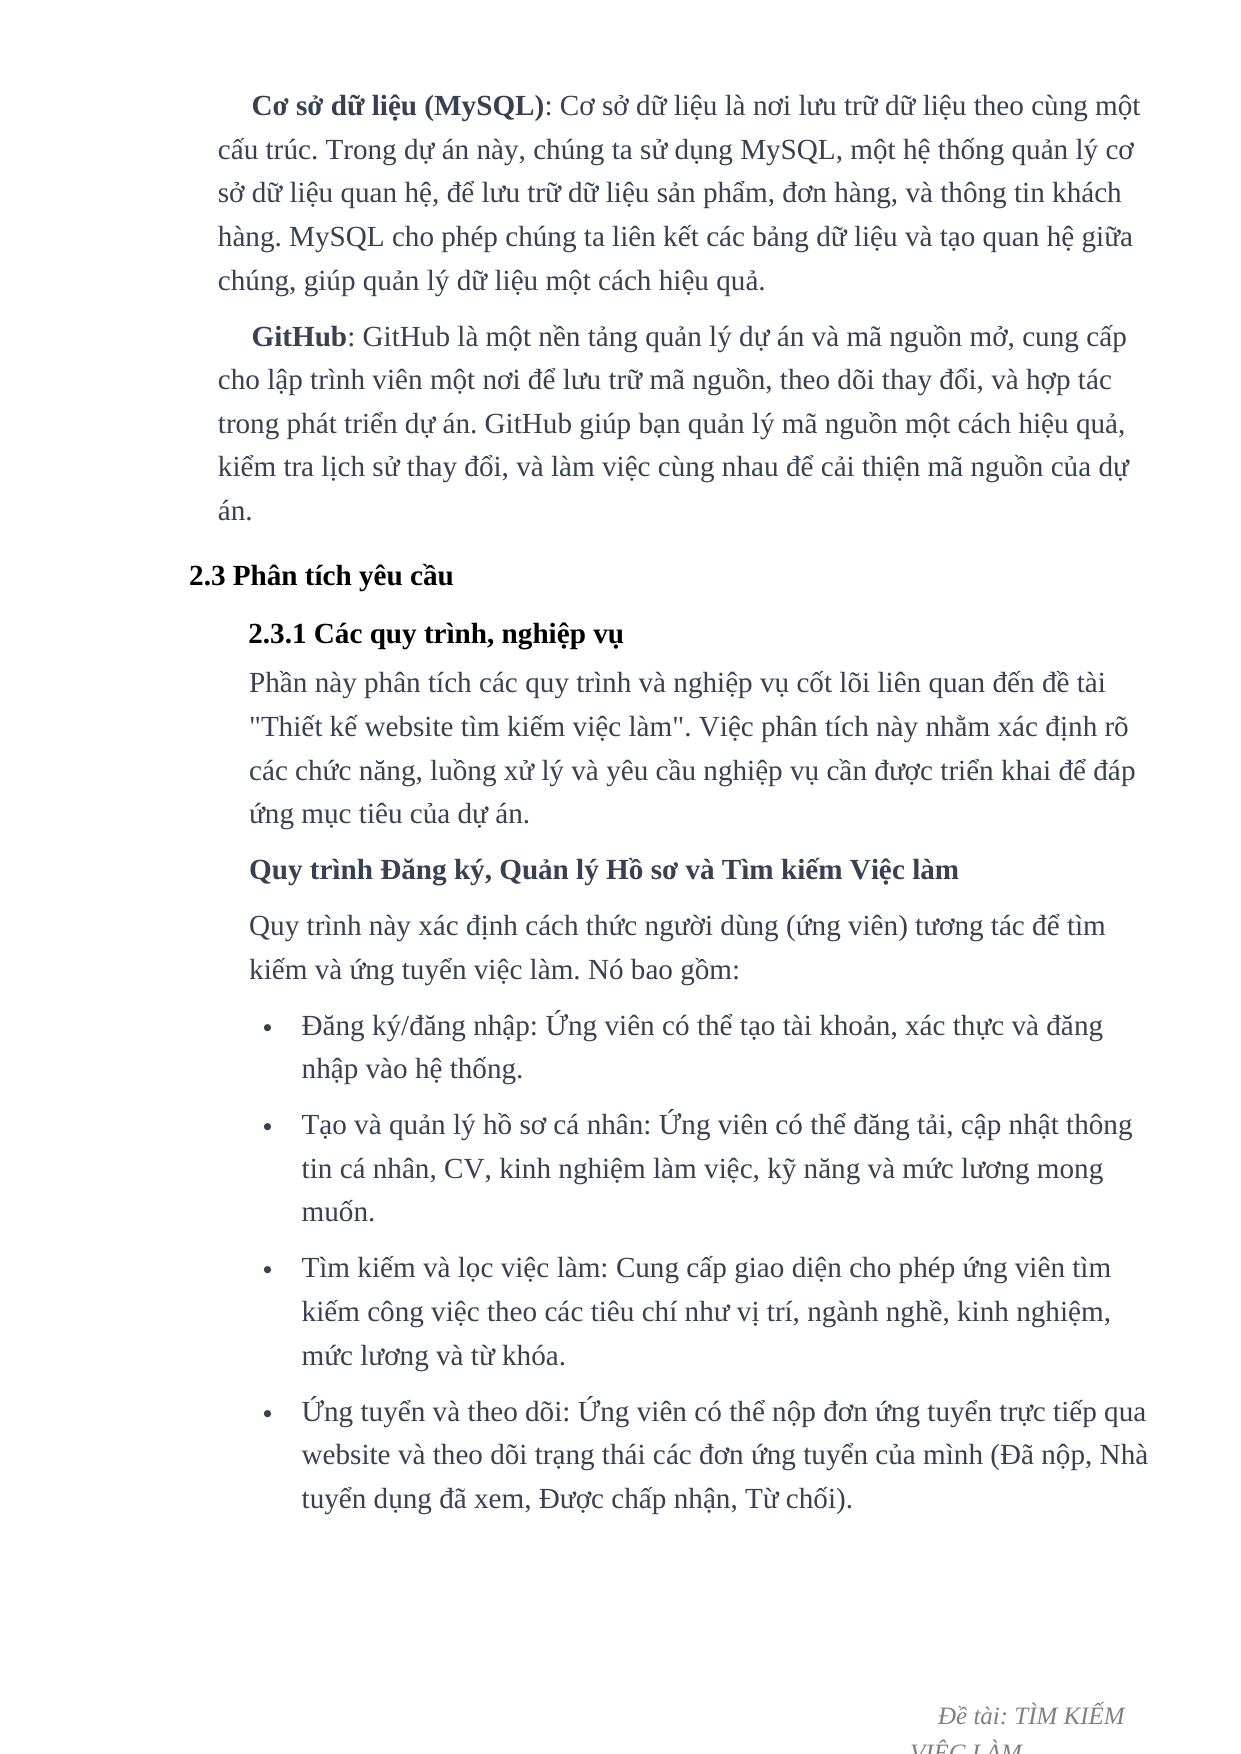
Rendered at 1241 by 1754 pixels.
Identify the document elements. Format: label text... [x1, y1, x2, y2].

text Quy trình Đăng ký, Quản lý Hồ sơ và Tìm kiếm Việc làm [249, 852, 1152, 886]
text Quy trình này xác định cách thức người dùng (ứng viên) tương tác để tìm kiếm và ứng tuyển việc làm. Nó bao gồm: [249, 908, 1152, 985]
text Phần này phân tích các quy trình và nghiệp vụ cốt lõi liên quan đến đề tài "Thiết kế website tìm kiếm việc làm". Việc phân tích này nhằm xác định rõ các chức năng, luồng xử lý và yêu cầu nghiệp vụ cần được triển khai để đáp ứng mục tiêu của dự án. [249, 666, 1152, 830]
subtitle 2.3.1 Các quy trình, nghiệp vụ [189, 607, 1152, 653]
text GitHub: GitHub là một nền tảng quản lý dự án và mã nguồn mở, cung cấp cho lập trình viên một nơi để lưu trữ mã nguồn, theo dõi thay đổi, và hợp tác trong phát triển dự án. GitHub giúp bạn quản lý mã nguồn một cách hiệu quả, kiểm tra lịch sử thay đổi, và làm việc cùng nhau để cải thiện mã nguồn của dự án. [218, 319, 1152, 526]
list Tạo và quản lý hồ sơ cá nhân: Ứng viên có thể đăng tải, cập nhật thông tin cá nhân, CV, kinh nghiệm làm việc, kỹ năng và mức lương mong muốn. [264, 1107, 1152, 1228]
list Đăng ký/đăng nhập: Ứng viên có thể tạo tài khoản, xác thực và đăng nhập vào hệ thống. [264, 1008, 1152, 1085]
list Ứng tuyển và theo dõi: Ứng viên có thể nộp đơn ứng tuyển trực tiếp qua website và theo dõi trạng thái các đơn ứng tuyển của mình (Đã nộp, Nhà tuyển dụng đã xem, Được chấp nhận, Từ chối). [264, 1394, 1152, 1514]
list Tìm kiếm và lọc việc làm: Cung cấp giao diện cho phép ứng viên tìm kiếm công việc theo các tiêu chí như vị trí, ngành nghề, kinh nghiệm, mức lương và từ khóa. [264, 1251, 1152, 1371]
text Cơ sở dữ liệu (MySQL): Cơ sở dữ liệu là nơi lưu trữ dữ liệu theo cùng một cấu trúc. Trong dự án này, chúng ta sử dụng MySQL, một hệ thống quản lý cơ sở dữ liệu quan hệ, để lưu trữ dữ liệu sản phẩm, đơn hàng, và thông tin khách hàng. MySQL cho phép chúng ta liên kết các bảng dữ liệu và tạo quan hệ giữa chúng, giúp quản lý dữ liệu một cách hiệu quả. [218, 88, 1152, 296]
subtitle 2.3 Phân tích yêu cầu [189, 549, 1152, 595]
